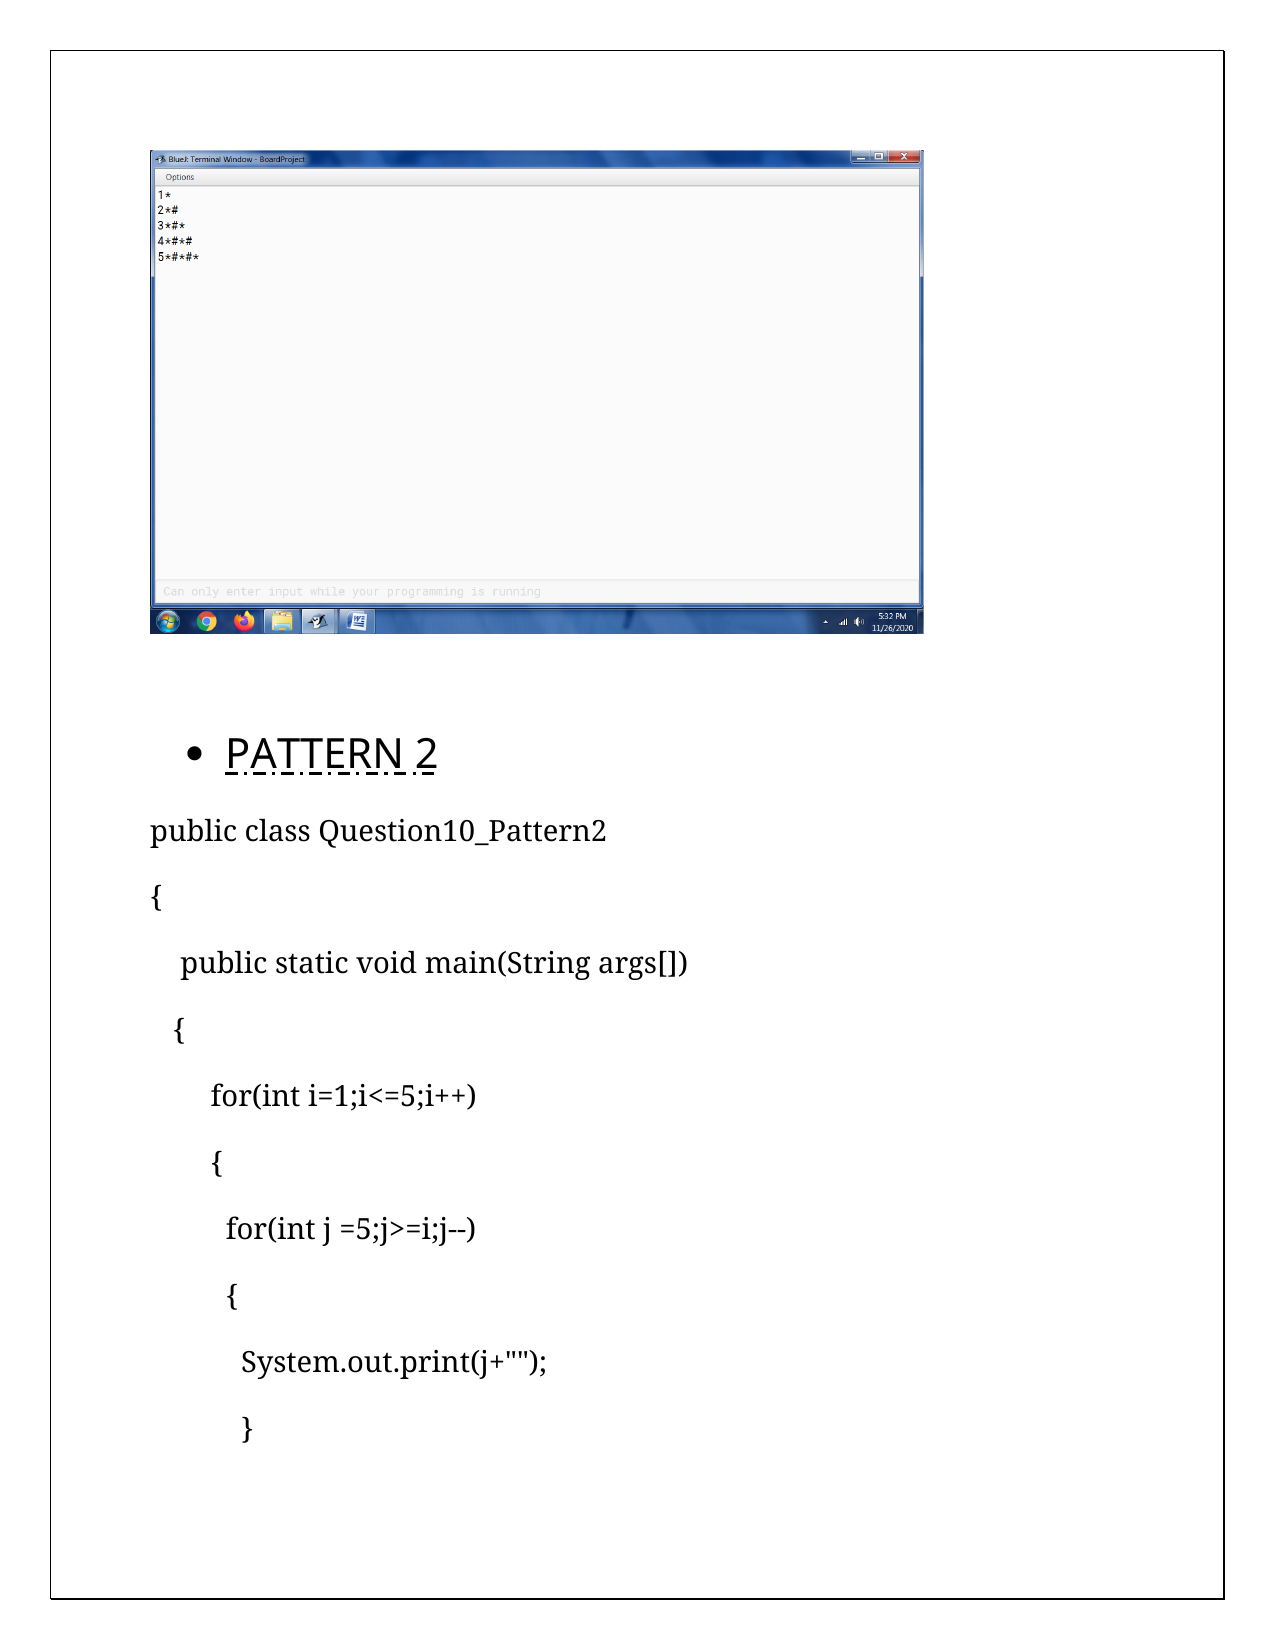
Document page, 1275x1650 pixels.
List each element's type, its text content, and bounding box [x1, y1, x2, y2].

text } [150, 1408, 1124, 1448]
text { [150, 1142, 1124, 1182]
text { [150, 876, 1124, 916]
text System.out.print(j+""); [150, 1342, 1124, 1381]
text { [150, 1275, 1124, 1315]
list PATTERN 2 [187, 724, 1124, 781]
text for(int j =5;j>=i;j--) [150, 1209, 1124, 1248]
text public class Question10_Pattern2 [150, 810, 1124, 849]
text for(int i=1;i<=5;i++) [150, 1076, 1124, 1115]
text public static void main(String args[]) [150, 943, 1124, 982]
picture [150, 150, 924, 634]
text { [150, 1009, 1124, 1049]
